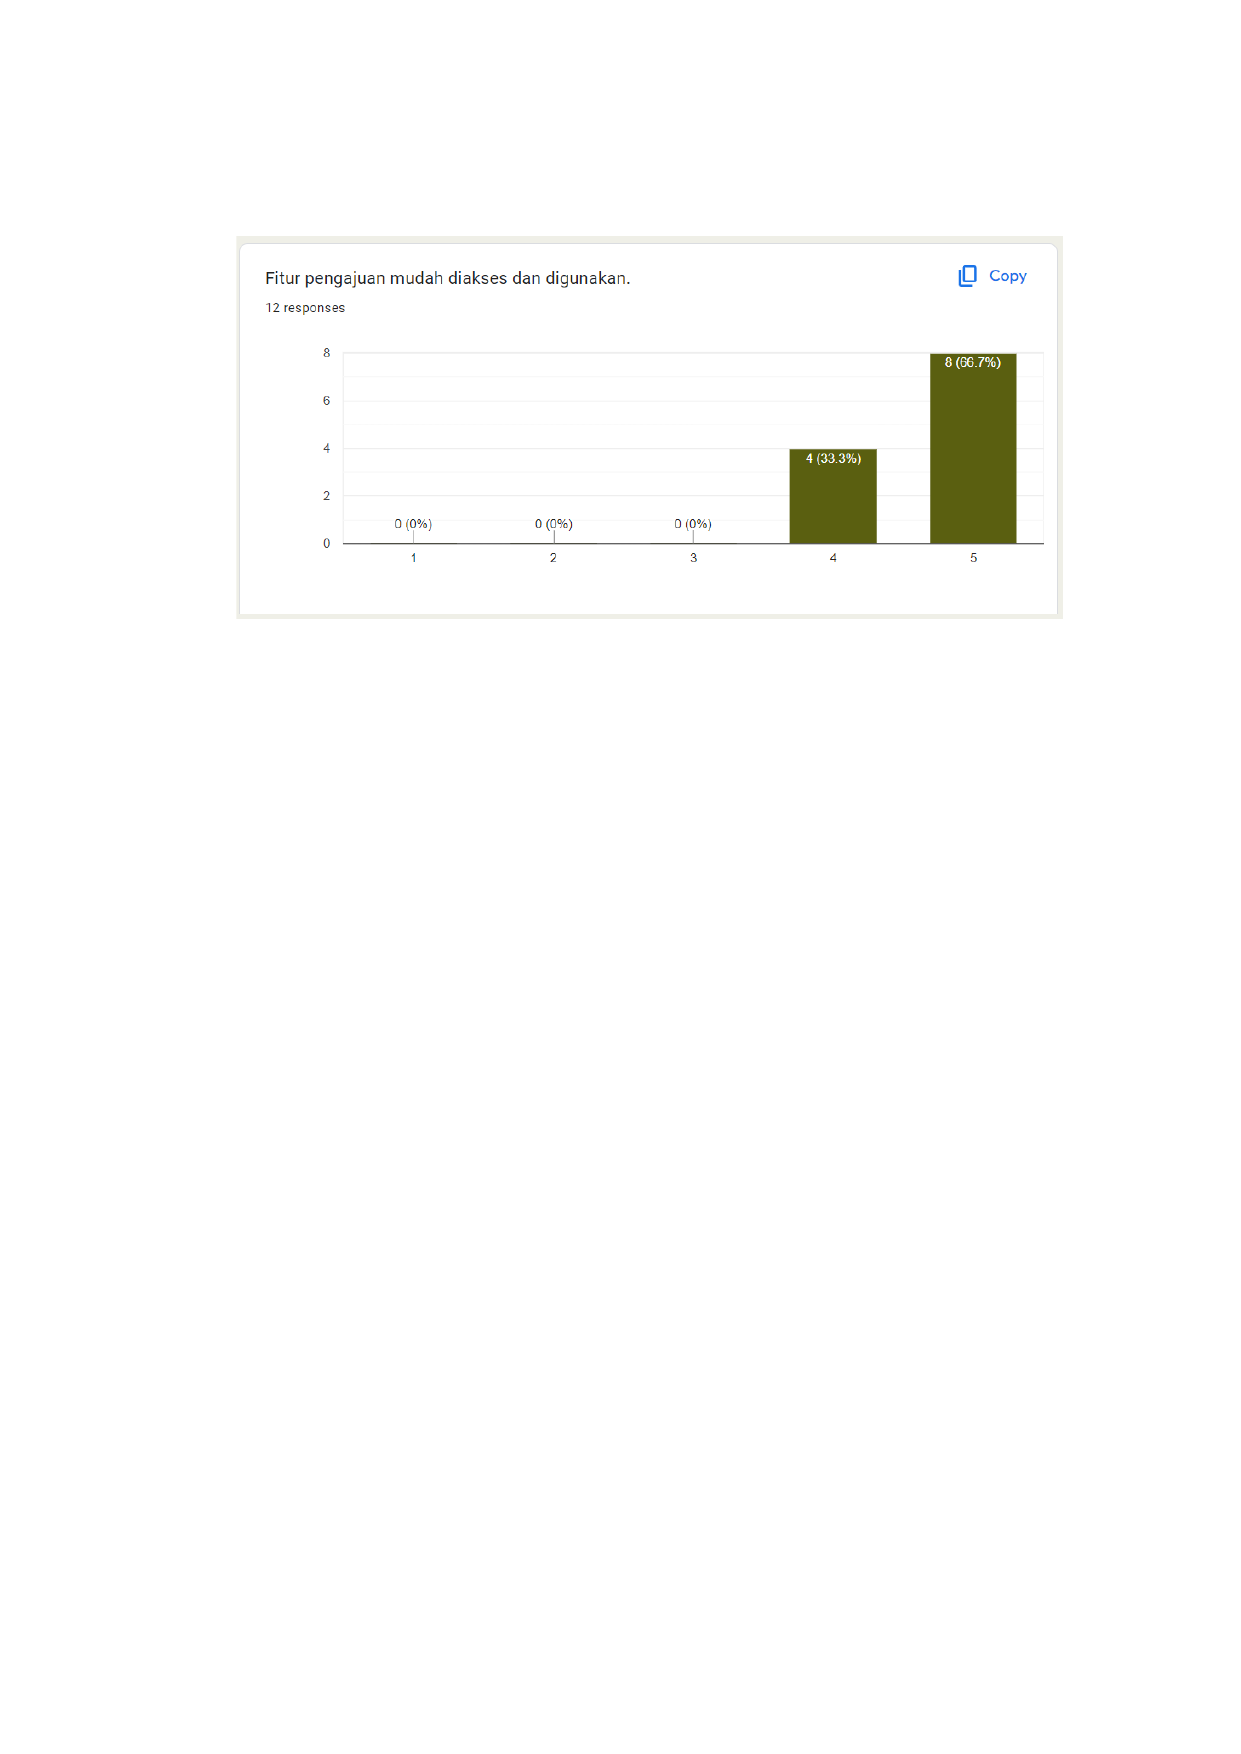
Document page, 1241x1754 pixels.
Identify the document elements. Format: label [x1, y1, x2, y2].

picture [236, 236, 1063, 619]
